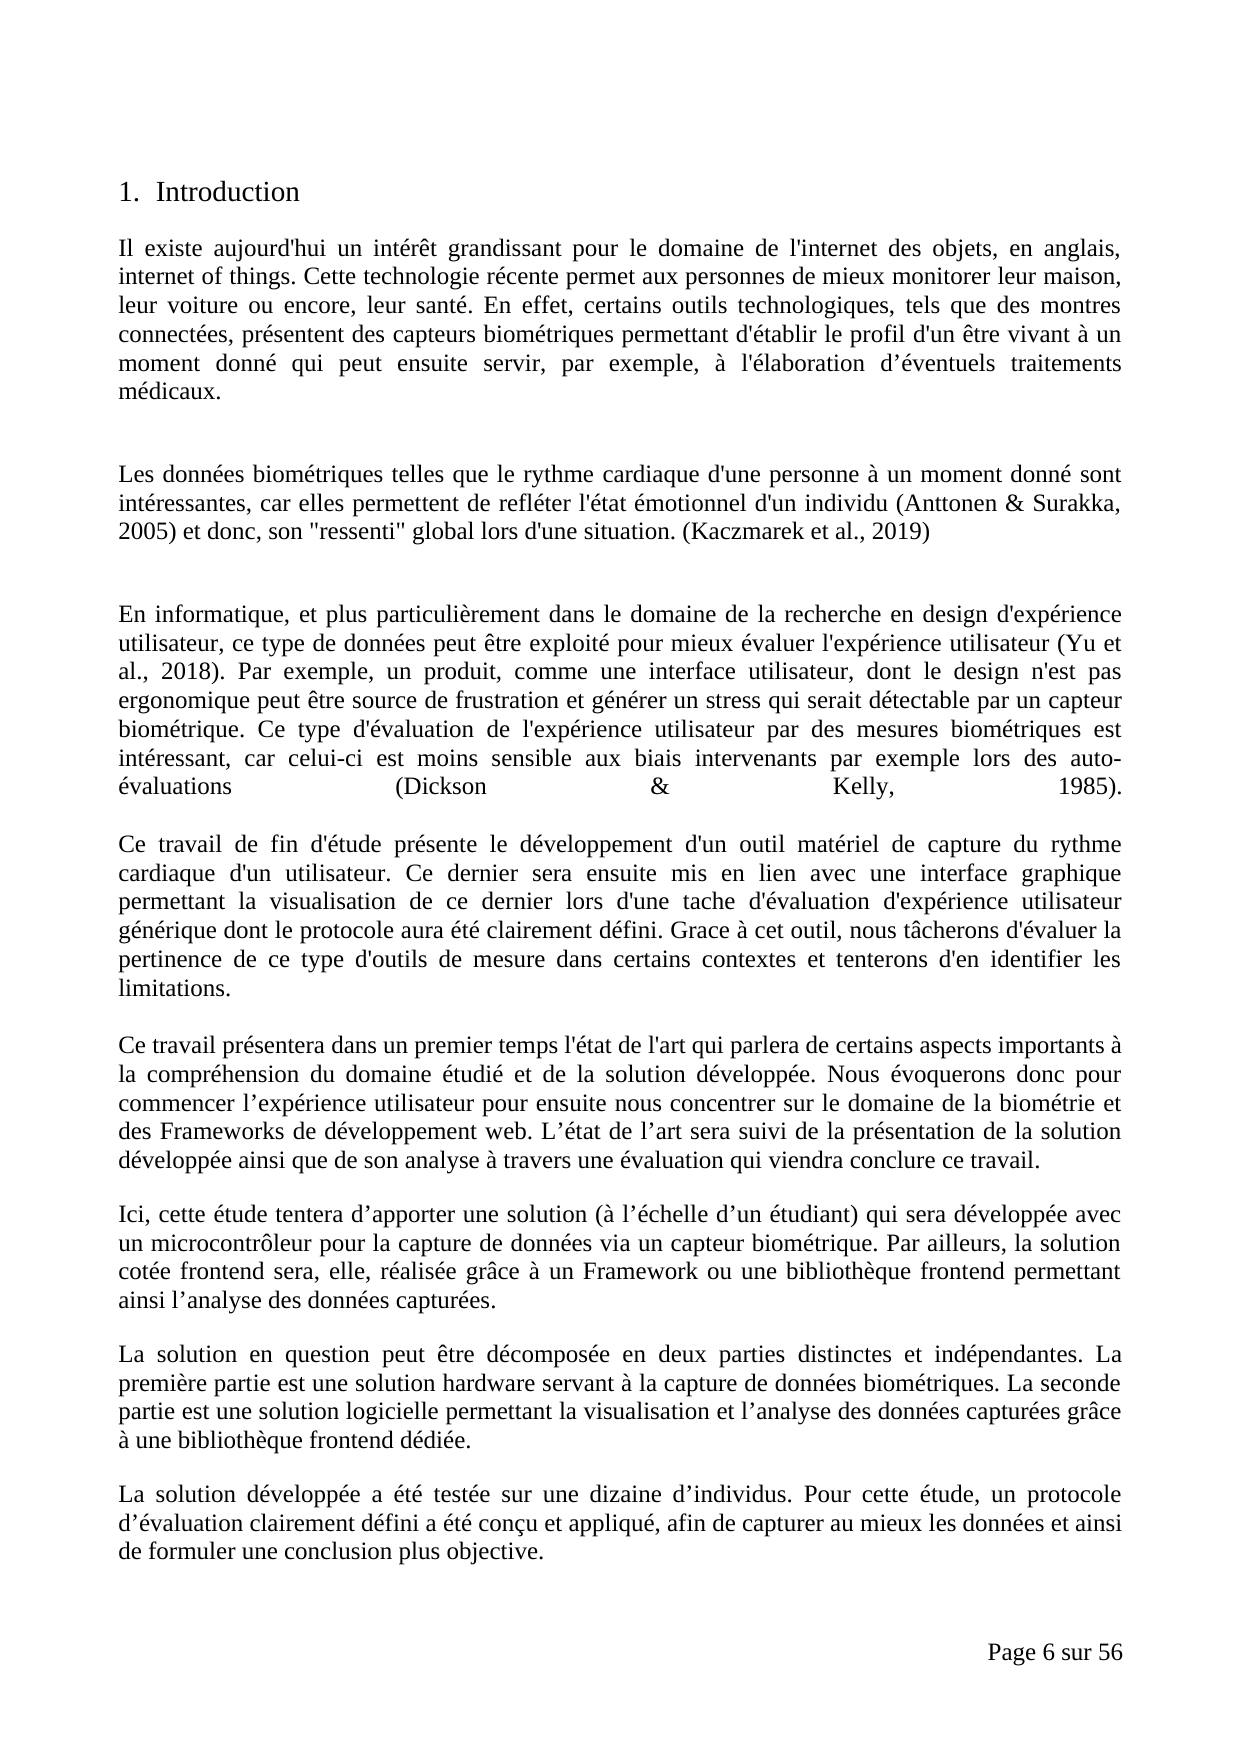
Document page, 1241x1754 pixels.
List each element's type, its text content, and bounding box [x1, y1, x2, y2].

text Il existe aujourd'hui un intérêt grandissant pour le domaine de l'internet des objets, en anglais, internet of things. Cette technologie récente permet aux personnes de mieux monitorer leur maison, leur voiture ou encore, leur santé. En effet, certains outils technologiques, tels que des montres connectées, présentent des capteurs biométriques permettant d'établir le profil d'un être vivant à un moment donné qui peut ensuite servir, par exemple, à l'élaboration d’éventuels traitements médicaux. [118, 233, 1123, 434]
text En informatique, et plus particulièrement dans le domaine de la recherche en design d'expérience utilisateur, ce type de données peut être exploité pour mieux évaluer l'expérience utilisateur (Yu et al., 2018). Par exemple, un produit, comme une interface utilisateur, dont le design n'est pas ergonomique peut être source de frustration et générer un stress qui serait détectable par un capteur biométrique. Ce type d'évaluation de l'expérience utilisateur par des mesures biométriques est intéressant, car celui-ci est moins sensible aux biais intervenants par exemple lors des auto-évaluations (Dickson & Kelly, 1985). Ce travail de fin d'étude présente le développement d'un outil matériel de capture du rythme cardiaque d'un utilisateur. Ce dernier sera ensuite mis en lien avec une interface graphique permettant la visualisation de ce dernier lors d'une tache d'évaluation d'expérience utilisateur générique dont le protocole aura été clairement défini. Grace à cet outil, nous tâcherons d'évaluer la pertinence de ce type d'outils de mesure dans certains contextes et tenterons d'en identifier les limitations. Ce travail présentera dans un premier temps l'état de l'art qui parlera de certains aspects importants à la compréhension du domaine étudié et de la solution développée. Nous évoquerons donc pour commencer l’expérience utilisateur pour ensuite nous concentrer sur le domaine de la biométrie et des Frameworks de développement web. L’état de l’art sera suivi de la présentation de la solution développée ainsi que de son analyse à travers une évaluation qui viendra conclure ce travail. [118, 570, 1123, 1174]
text Les données biométriques telles que le rythme cardiaque d'une personne à un moment donné sont intéressantes, car elles permettent de refléter l'état émotionnel d'un individu (Anttonen & Surakka, 2005) et donc, son "ressenti" global lors d'une situation. (Kaczmarek et al., 2019) [118, 459, 1123, 545]
text Ici, cette étude tentera d’apporter une solution (à l’échelle d’un étudiant) qui sera développée avec un microcontrôleur pour la capture de données via un capteur biométrique. Par ailleurs, la solution cotée frontend sera, elle, réalisée grâce à un Framework ou une bibliothèque frontend permettant ainsi l’analyse des données capturées. [118, 1199, 1123, 1314]
subtitle Introduction [118, 174, 1123, 208]
text La solution développée a été testée sur une dizaine d’individus. Pour cette étude, un protocole d’évaluation clairement défini a été conçu et appliqué, afin de capturer au mieux les données et ainsi de formuler une conclusion plus objective. [118, 1479, 1123, 1565]
text La solution en question peut être décomposée en deux parties distinctes et indépendantes. La première partie est une solution hardware servant à la capture de données biométriques. La seconde partie est une solution logicielle permettant la visualisation et l’analyse des données capturées grâce à une bibliothèque frontend dédiée. [118, 1339, 1123, 1454]
